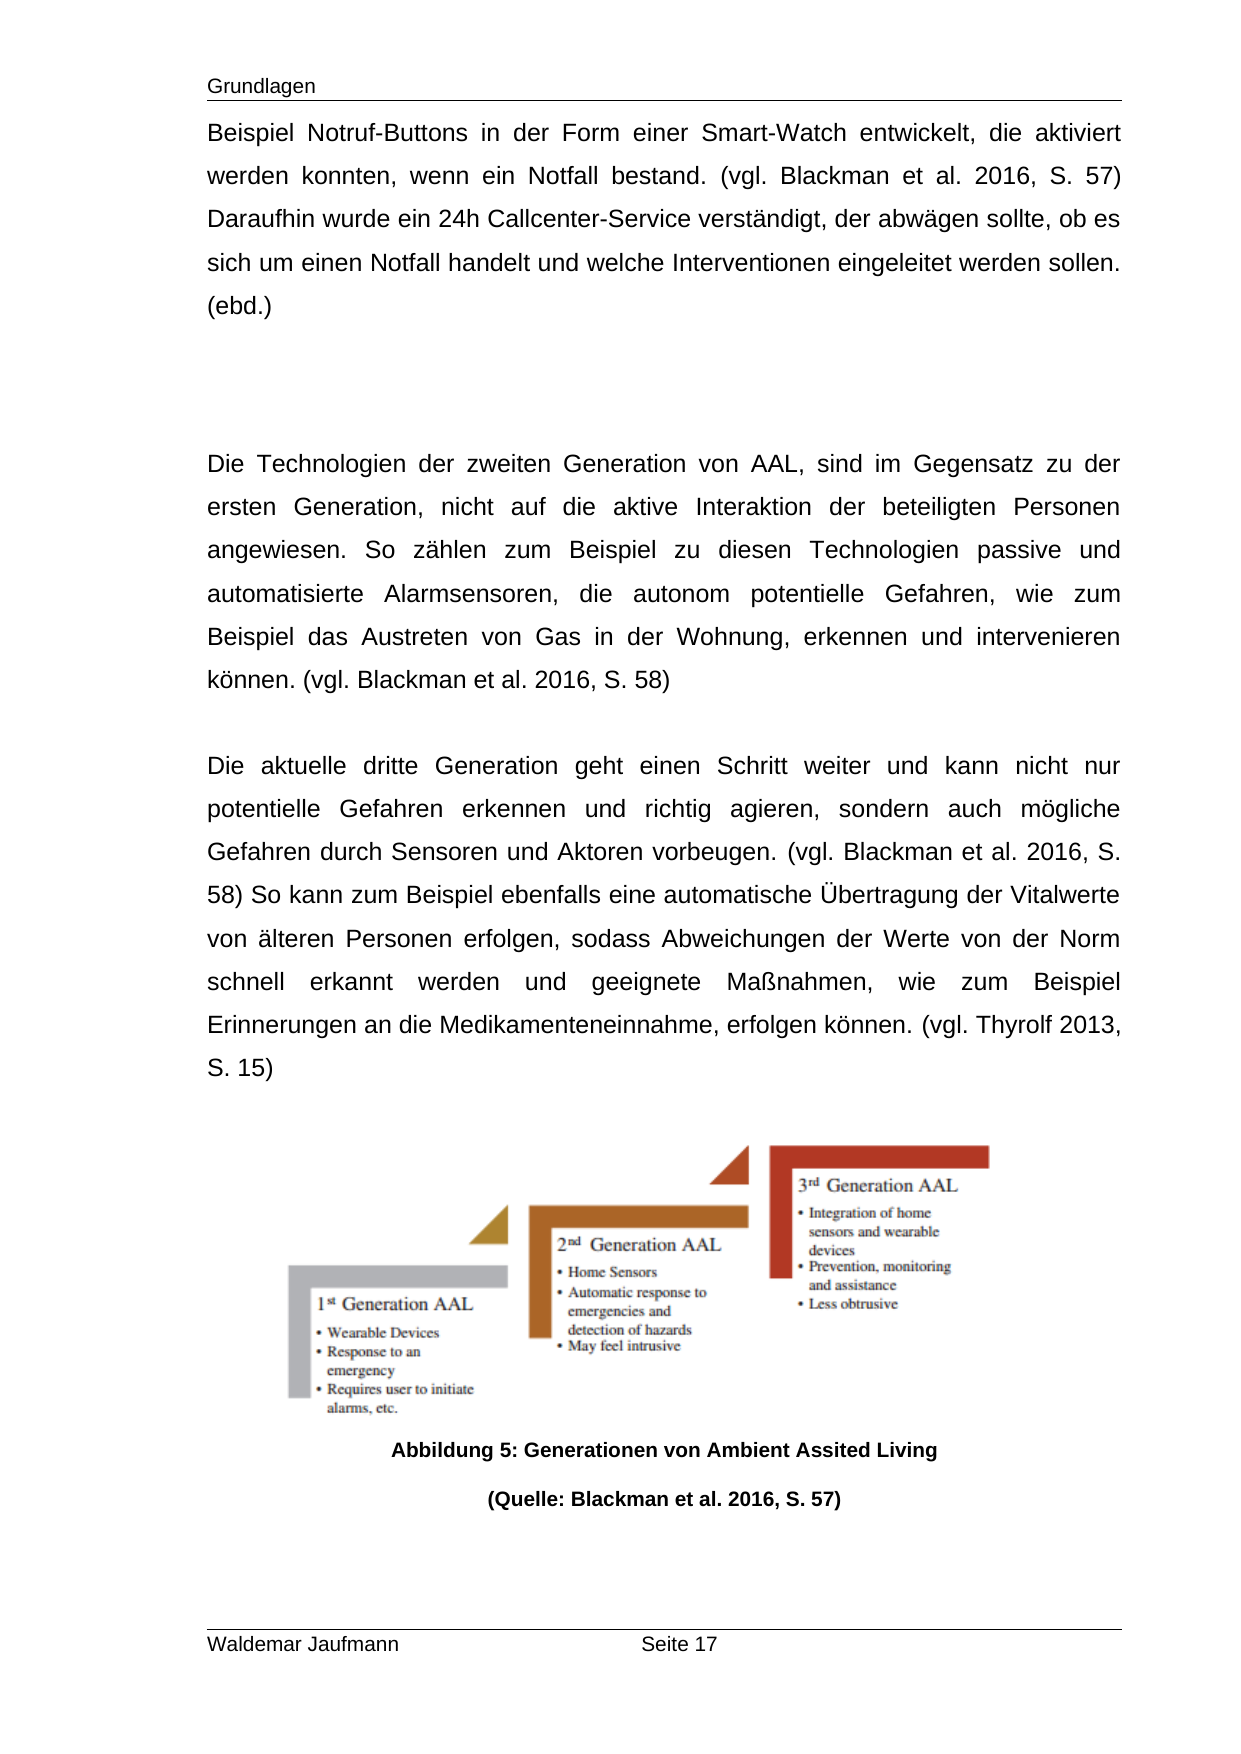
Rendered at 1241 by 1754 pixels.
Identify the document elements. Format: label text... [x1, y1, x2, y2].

text Die aktuelle dritte Generation geht einen Schritt weiter und kann nicht nur potentielle Gefahren erkennen und richtig agieren, sondern auch mögliche Gefahren durch Sensoren und Aktoren vorbeugen. (vgl. Blackman et al. 2016, S. 58) So kann zum Beispiel ebenfalls eine automatische Übertragung der Vitalwerte von älteren Personen erfolgen, sodass Abweichungen der Werte von der Norm schnell erkannt werden und geeignete Maßnahmen, wie zum Beispiel Erinnerungen an die Medikamenteneinnahme, erfolgen können. (vgl. Thyrolf 2013, S. 15) [207, 751, 1122, 1082]
text Die Technologien der zweiten Generation von AAL, sind im Gegensatz zu der ersten Generation, nicht auf die aktive Interaktion der beteiligten Personen angewiesen. So zählen zum Beispiel zu diesen Technologien passive und automatisierte Alarmsensoren, die autonom potentielle Gefahren, wie zum Beispiel das Austreten von Gas in der Wohnung, erkennen und intervenieren können. (vgl. Blackman et al. 2016, S. 58) [207, 449, 1122, 693]
text Abbildung 5: Generationen von Ambient Assited Living [207, 1438, 1122, 1462]
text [207, 118, 1122, 319]
picture [277, 1124, 1052, 1426]
text (Quelle: Blackman et al. 2016, S. 57) [207, 1487, 1122, 1511]
